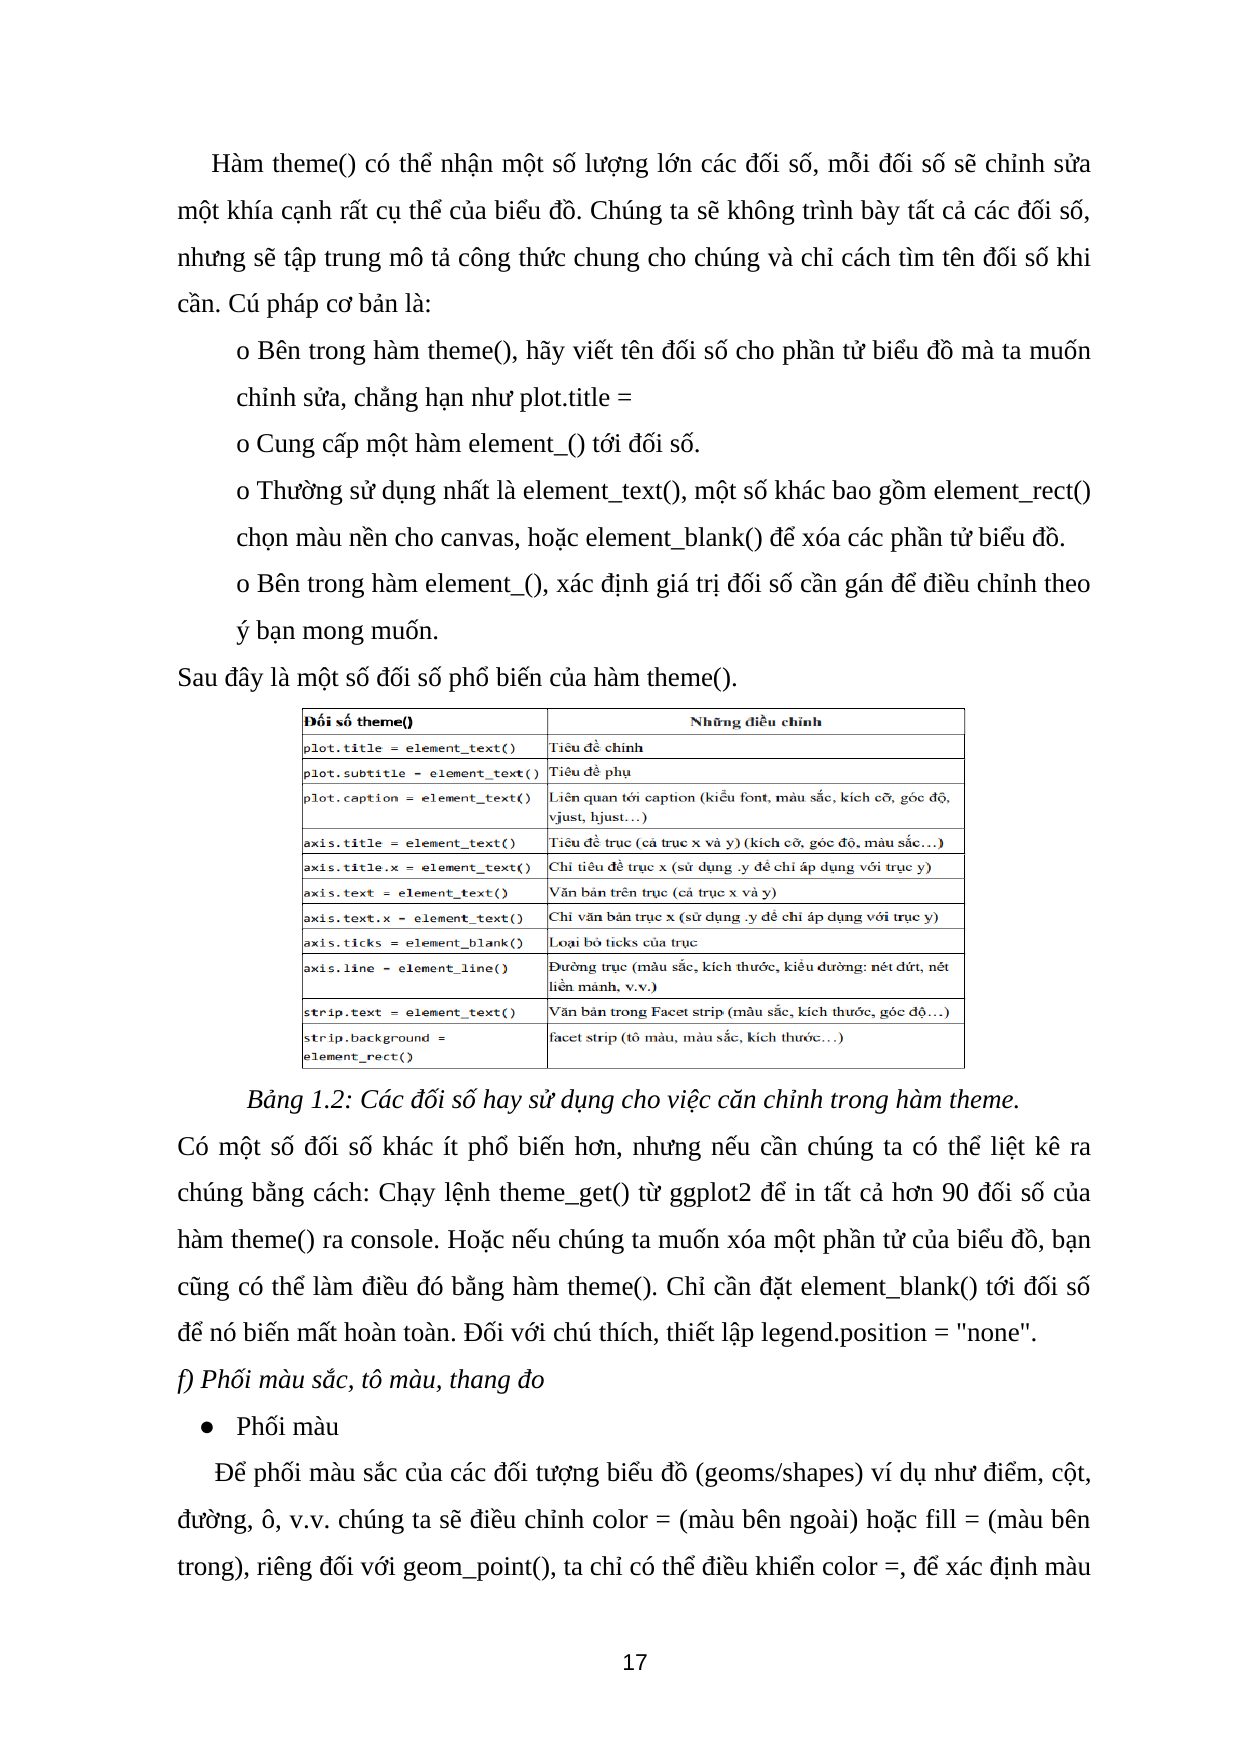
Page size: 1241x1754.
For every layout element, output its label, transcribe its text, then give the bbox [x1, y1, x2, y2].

text o Bên trong hàm theme(), hãy viết tên đối số cho phần tử biểu đồ mà ta muốn chỉnh sửa, chẳng hạn như plot.title = [236, 334, 1093, 412]
text o Thường sử dụng nhất là element_text(), một số khác bao gồm element_rect() chọn màu nền cho canvas, hoặc element_blank() để xóa các phần tử biểu đồ. [236, 474, 1093, 552]
picture [301, 707, 969, 1071]
text o Cung cấp một hàm element_() tới đối số. [236, 428, 1093, 459]
text Sau đây là một số đối số phổ biến của hàm theme(). [177, 661, 1093, 692]
text Bảng 1.2: Các đối số hay sử dụng cho việc căn chỉnh trong hàm theme. [177, 1083, 1093, 1114]
text Có một số đối số khác ít phổ biến hơn, nhưng nếu cần chúng ta có thể liệt kê ra chúng bằng cách: Chạy lệnh theme_get() từ ggplot2 để in tất cả hơn 90 đối số của hàm theme() ra console. Hoặc nếu chúng ta muốn xóa một phần tử của biểu đồ, bạn cũng có thể làm điều đó bằng hàm theme(). Chỉ cần đặt element_blank() tới đối số để nó biến mất hoàn toàn. Đối với chú thích, thiết lập legend.position = "none". [177, 1130, 1093, 1348]
text o Bên trong hàm element_(), xác định giá trị đối số cần gán để điều chỉnh theo ý bạn mong muốn. [236, 568, 1093, 645]
list Phối màu [199, 1410, 1093, 1441]
text Hàm theme() có thể nhận một số lượng lớn các đối số, mỗi đối số sẽ chỉnh sửa một khía cạnh rất cụ thể của biểu đồ. Chúng ta sẽ không trình bày tất cả các đối số, nhưng sẽ tập trung mô tả công thức chung cho chúng và chỉ cách tìm tên đối số khi cần. Cú pháp cơ bản là: [177, 148, 1093, 319]
text f) Phối màu sắc, tô màu, thang đo [177, 1363, 1093, 1394]
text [177, 1456, 1093, 1581]
